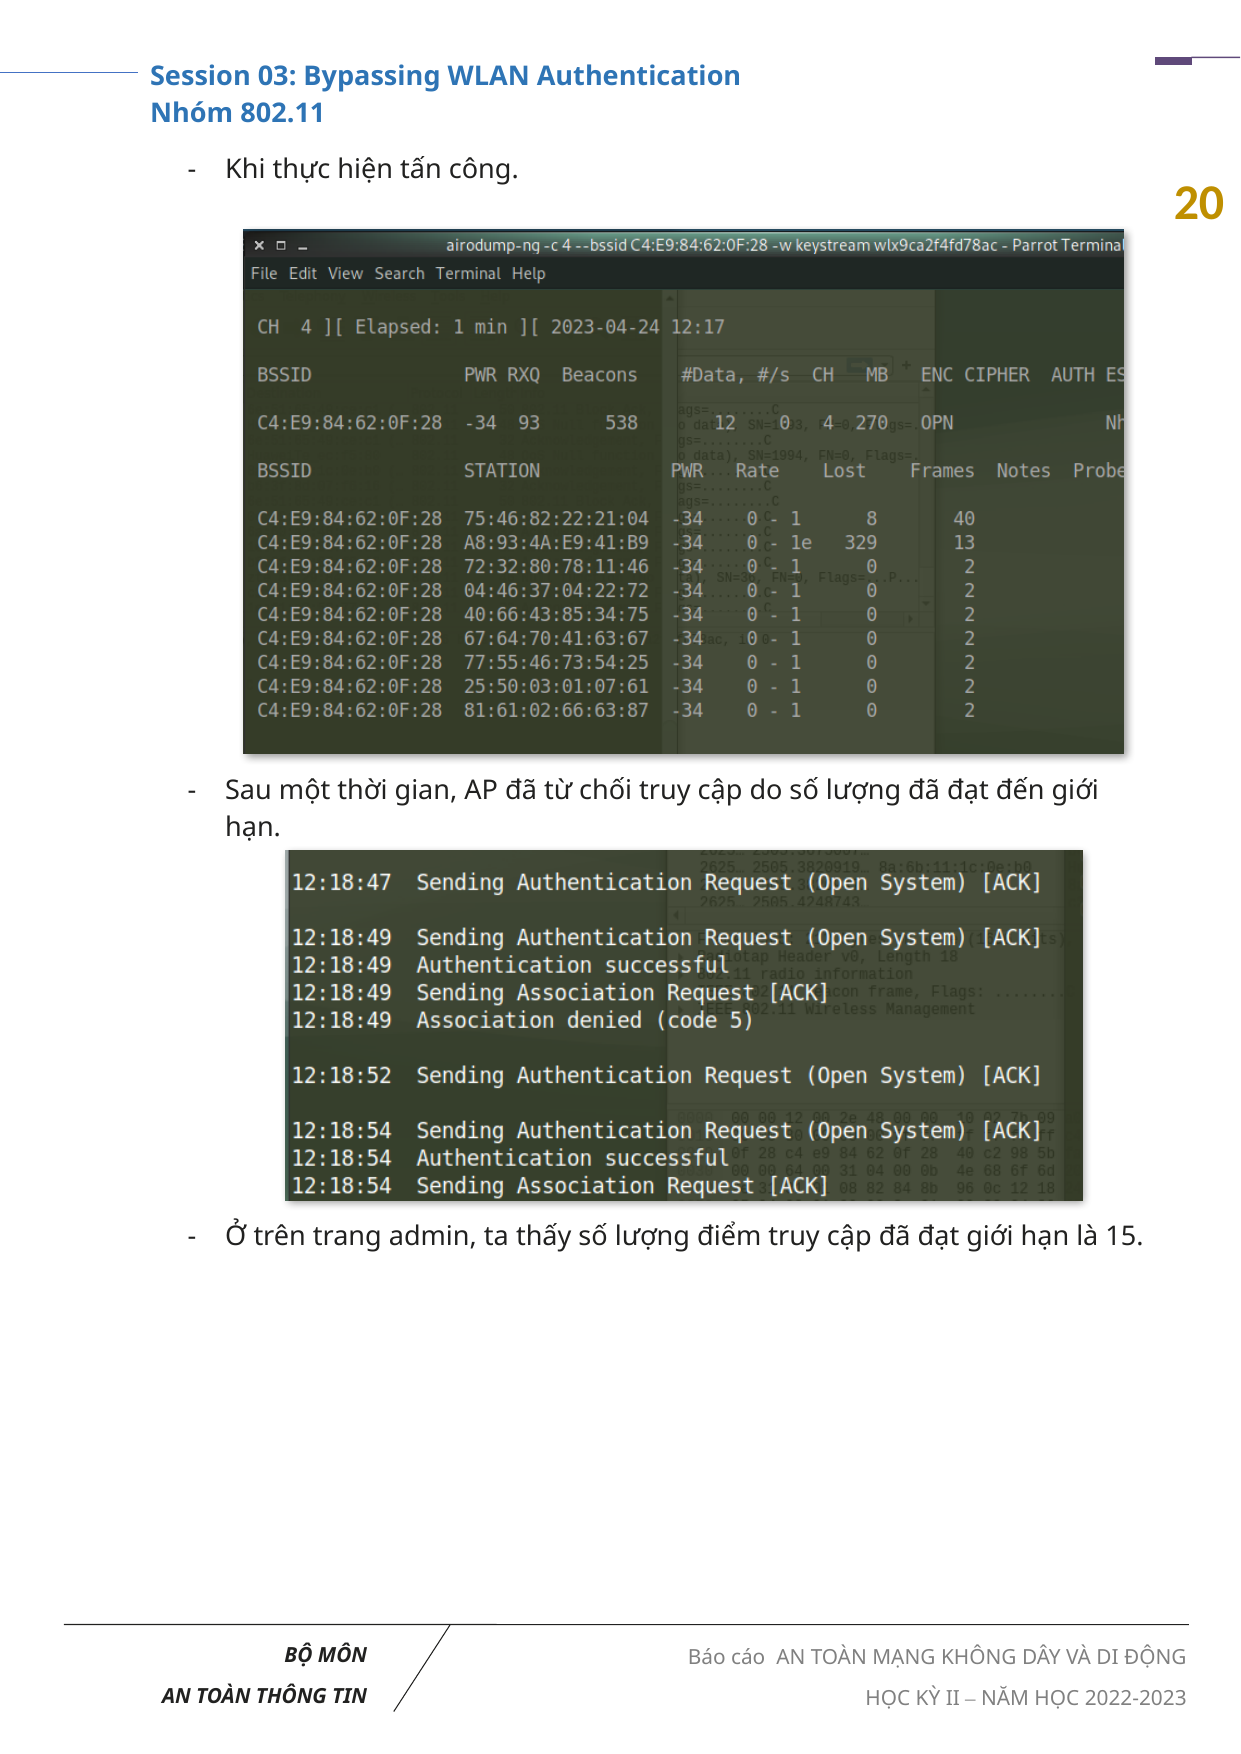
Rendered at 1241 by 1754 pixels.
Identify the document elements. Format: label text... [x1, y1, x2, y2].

picture [243, 229, 1124, 754]
list Ở trên trang admin, ta thấy số lượng điểm truy cập đã đạt giới hạn là 15. [187, 1216, 1153, 1253]
list Khi thực hiện tấn công. [187, 150, 1153, 187]
picture [285, 850, 1083, 1201]
list Sau một thời gian, AP đã từ chối truy cập do số lượng đã đạt đến giới hạn. [187, 771, 1153, 844]
